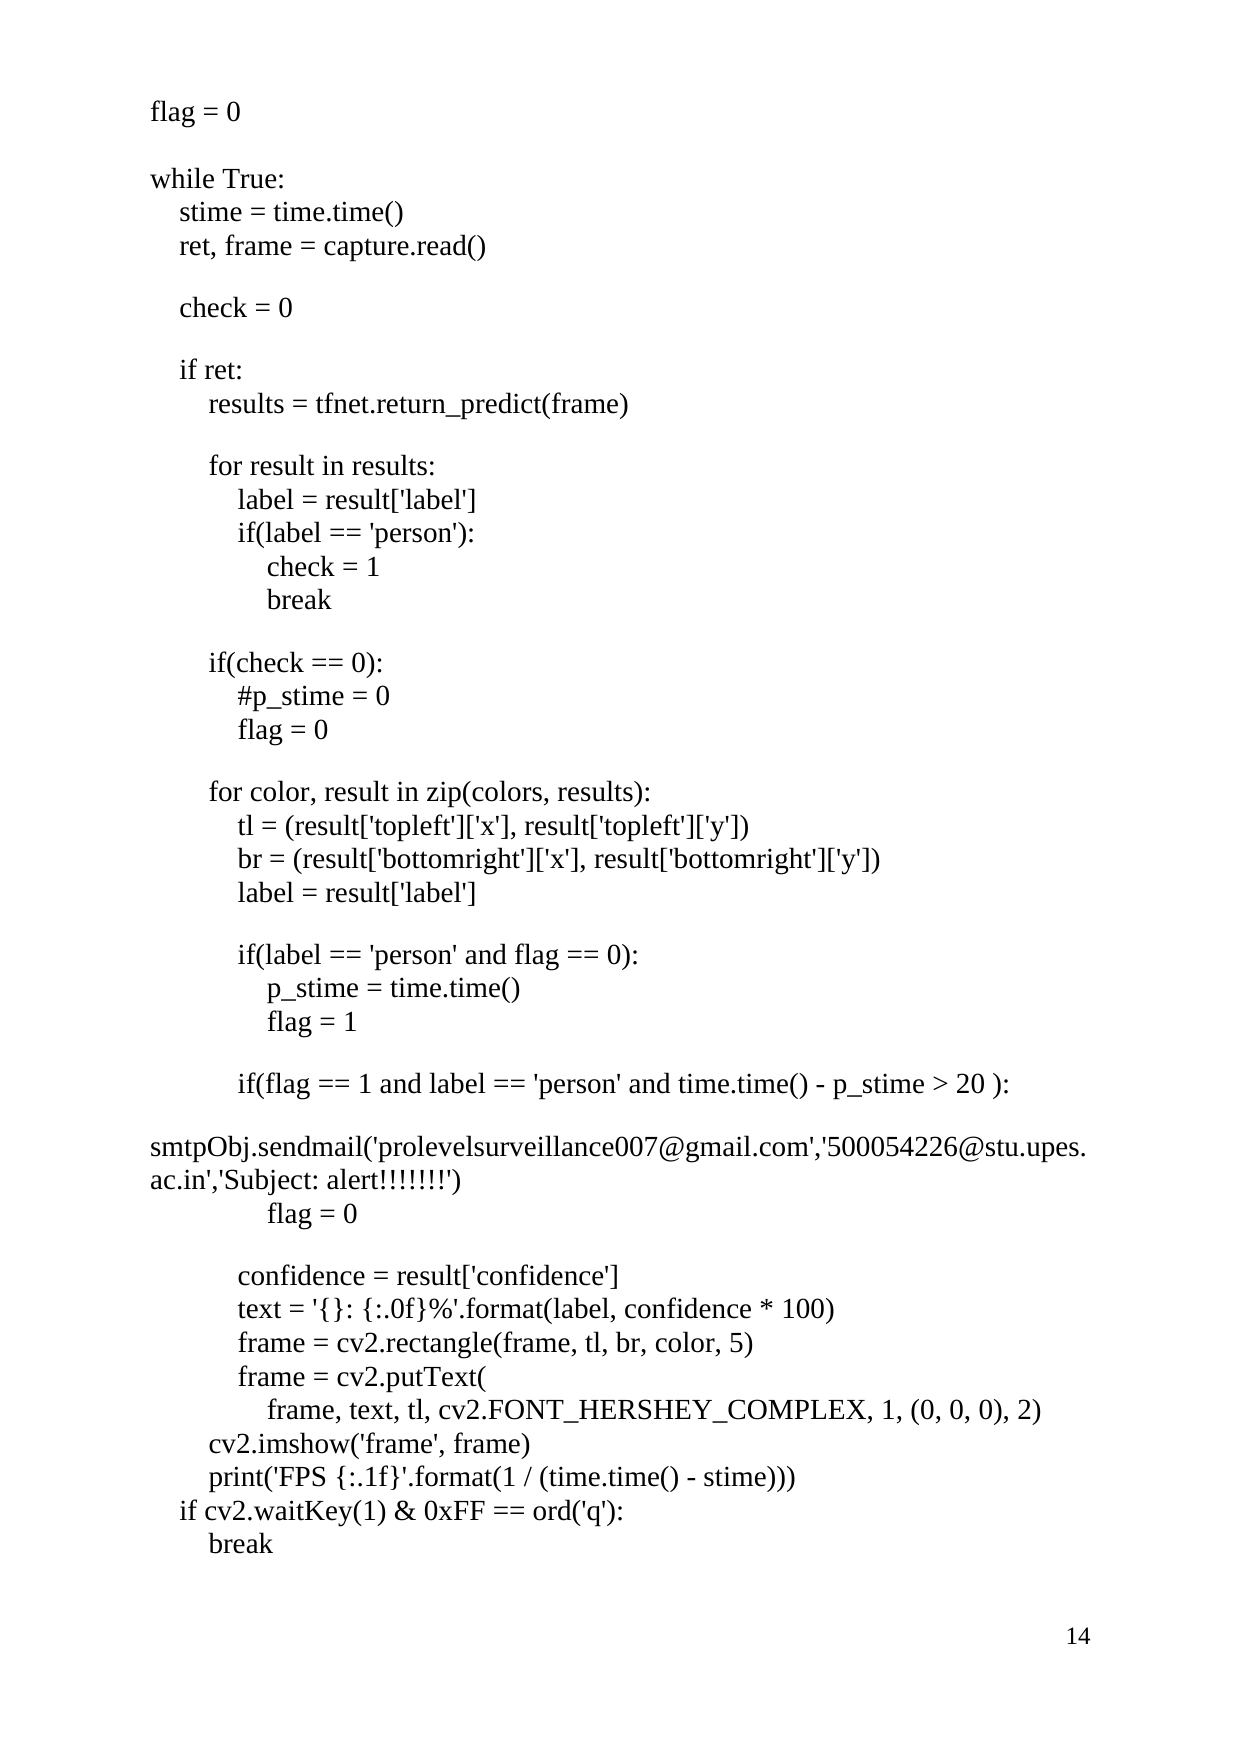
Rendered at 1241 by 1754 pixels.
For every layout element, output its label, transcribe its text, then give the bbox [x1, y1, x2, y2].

text frame, text, tl, cv2.FONT_HERSHEY_COMPLEX, 1, (0, 0, 0), 2) [150, 1392, 1090, 1426]
text while True: [150, 161, 1090, 194]
text #p_stime = 0 [150, 678, 1090, 712]
text for color, result in zip(colors, results): [150, 774, 1090, 808]
text break [150, 1526, 1090, 1560]
text for result in results: [150, 448, 1090, 482]
text if ret: [150, 352, 1090, 386]
text tl = (result['topleft']['x'], result['topleft']['y']) [150, 808, 1090, 841]
text stime = time.time() [150, 194, 1090, 228]
text if(flag == 1 and label == 'person' and time.time() - p_stime > 20 ): [150, 1066, 1090, 1100]
text check = 0 [150, 290, 1090, 324]
text flag = 1 [150, 1004, 1090, 1038]
text text = '{}: {:.0f}%'.format(label, confidence * 100) [150, 1292, 1090, 1325]
text ret, frame = capture.read() [150, 228, 1090, 261]
text label = result['label'] [150, 482, 1090, 515]
text if(label == 'person' and flag == 0): [150, 937, 1090, 971]
text print('FPS {:.1f}'.format(1 / (time.time() - stime))) [150, 1459, 1090, 1493]
text if cv2.waitKey(1) & 0xFF == ord('q'): [150, 1493, 1090, 1526]
text frame = cv2.rectangle(frame, tl, br, color, 5) [150, 1325, 1090, 1359]
text label = result['label'] [150, 875, 1090, 908]
text br = (result['bottomright']['x'], result['bottomright']['y']) [150, 841, 1090, 875]
text results = tfnet.return_predict(frame) [150, 386, 1090, 419]
text flag = 0 [150, 1196, 1090, 1229]
text break [150, 582, 1090, 616]
text if(label == 'person'): [150, 515, 1090, 549]
text if(check == 0): [150, 645, 1090, 678]
text frame = cv2.putText( [150, 1359, 1090, 1392]
text confidence = result['confidence'] [150, 1258, 1090, 1292]
text flag = 0 [150, 94, 1090, 127]
text cv2.imshow('frame', frame) [150, 1426, 1090, 1459]
text p_stime = time.time() [150, 971, 1090, 1004]
text flag = 0 [150, 712, 1090, 745]
text check = 1 [150, 549, 1090, 582]
text smtpObj.sendmail('prolevelsurveillance007@gmail.com','500054226@stu.upes.ac.in','Subject: alert!!!!!!!') [150, 1100, 1090, 1196]
